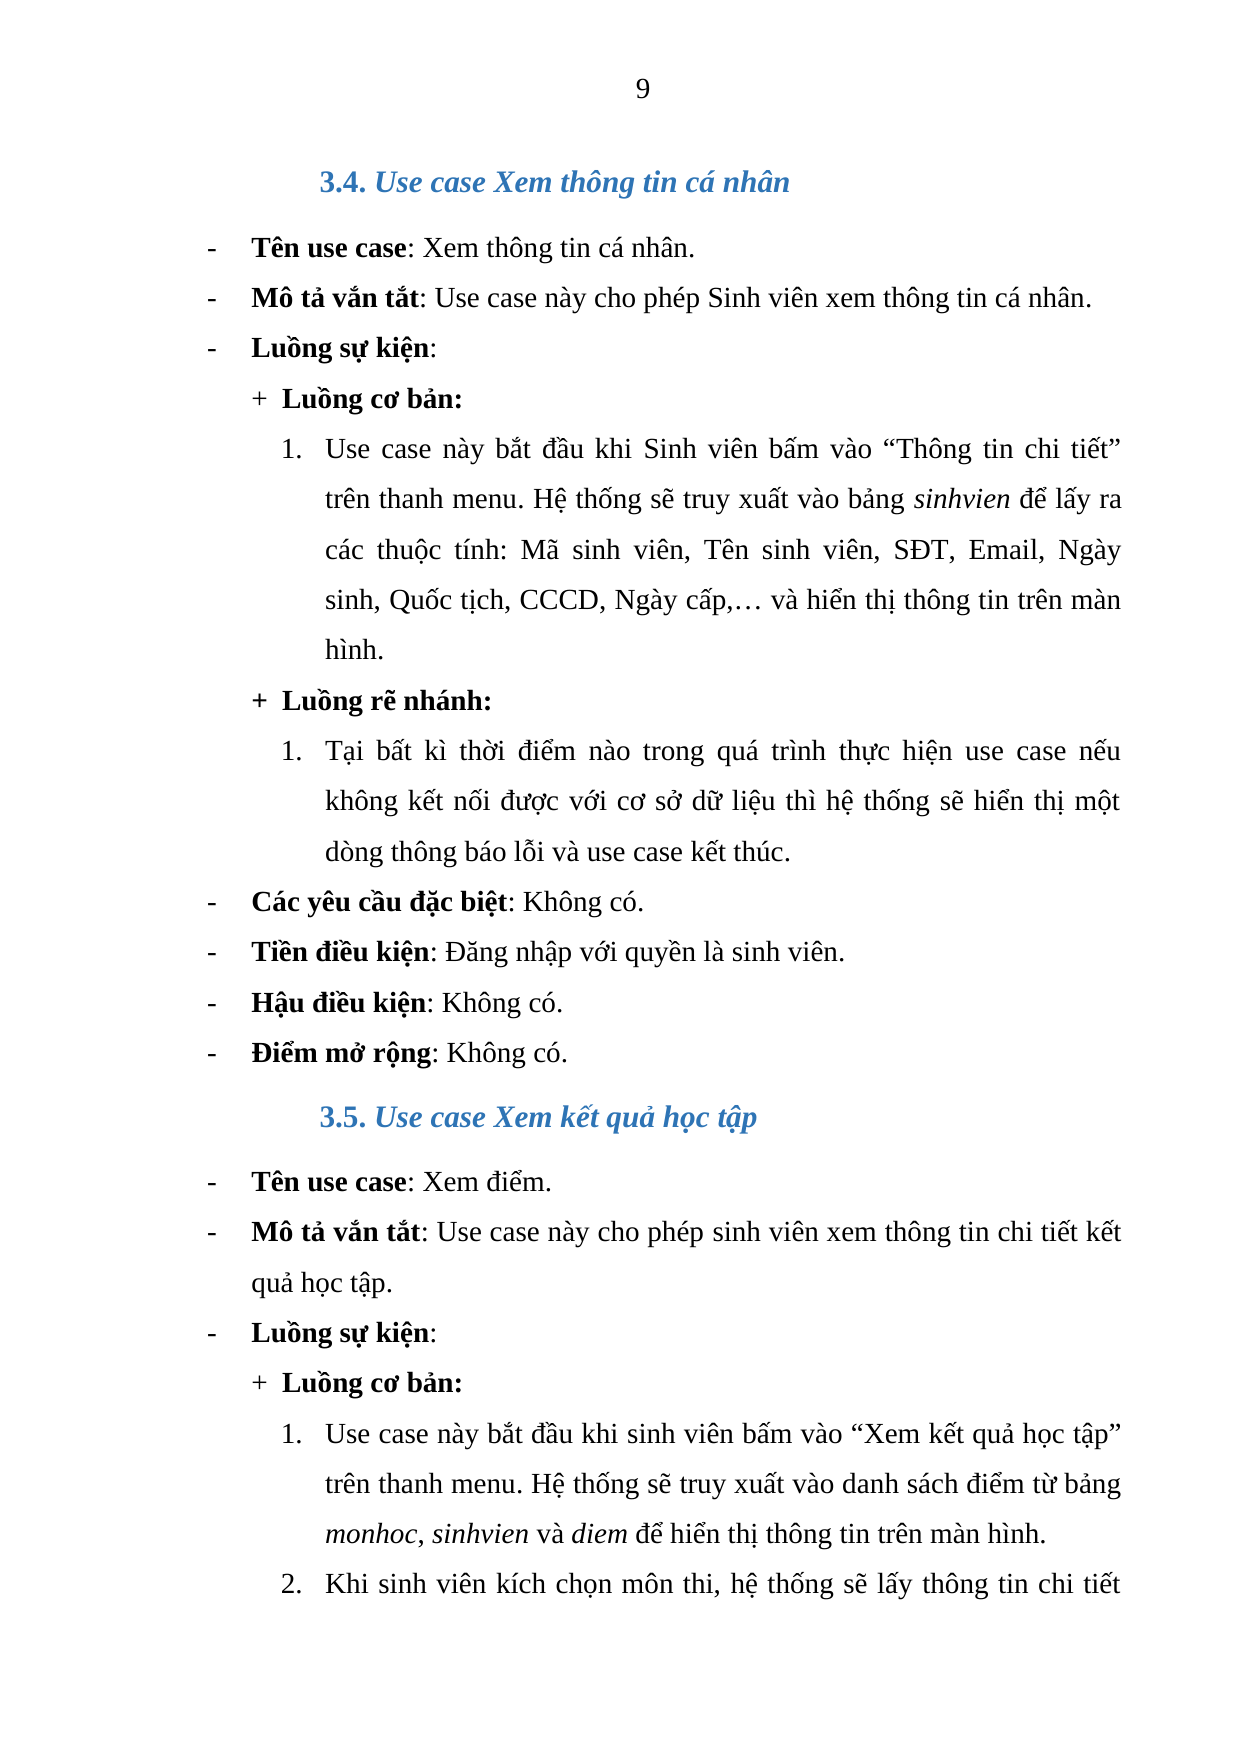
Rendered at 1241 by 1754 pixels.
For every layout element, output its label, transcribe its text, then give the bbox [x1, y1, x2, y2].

list Tên use case: Xem thông tin cá nhân. [207, 230, 1122, 263]
list Hậu điều kiện: Không có. [207, 985, 1122, 1018]
list Tiền điều kiện: Đăng nhập với quyền là sinh viên. [207, 934, 1122, 968]
list Mô tả vắn tắt: Use case này cho phép Sinh viên xem thông tin cá nhân. [207, 280, 1122, 314]
list Use case này bắt đầu khi sinh viên bấm vào “Xem kết quả học tập” trên thanh menu. Hệ thống sẽ truy xuất vào danh sách điểm từ bảng monhoc, sinhvien và diem để hiển thị thông tin trên màn hình. [281, 1416, 1122, 1550]
subtitle Use case Xem thông tin cá nhân [244, 164, 1122, 199]
list Tên use case: Xem điểm. [207, 1164, 1122, 1198]
subtitle Use case Xem kết quả học tập [244, 1098, 1122, 1134]
list Luồng sự kiện: [207, 331, 1122, 364]
list + Luồng cơ bản: [251, 1365, 1122, 1399]
list 1. Tại bất kì thời điểm nào trong quá trình thực hiện use case nếu không kết nối được với cơ sở dữ liệu thì hệ thống sẽ hiển thị một dòng thông báo lỗi và use case kết thúc. [281, 733, 1122, 867]
list + Luồng rẽ nhánh: [251, 683, 1122, 716]
list Điểm mở rộng: Không có. [207, 1035, 1122, 1068]
list Các yêu cầu đặc biệt: Không có. [207, 884, 1122, 918]
list Mô tả vắn tắt: Use case này cho phép sinh viên xem thông tin chi tiết kết quả học tập. [207, 1214, 1122, 1298]
list + Luồng cơ bản: [251, 381, 1122, 414]
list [281, 1567, 1122, 1600]
list Use case này bắt đầu khi Sinh viên bấm vào “Thông tin chi tiết” trên thanh menu. Hệ thống sẽ truy xuất vào bảng sinhvien để lấy ra các thuộc tính: Mã sinh viên, Tên sinh viên, SĐT, Email, Ngày sinh, Quốc tịch, CCCD, Ngày cấp,… và hiển thị thông tin trên màn hình. [281, 431, 1122, 666]
list Luồng sự kiện: [207, 1315, 1122, 1349]
